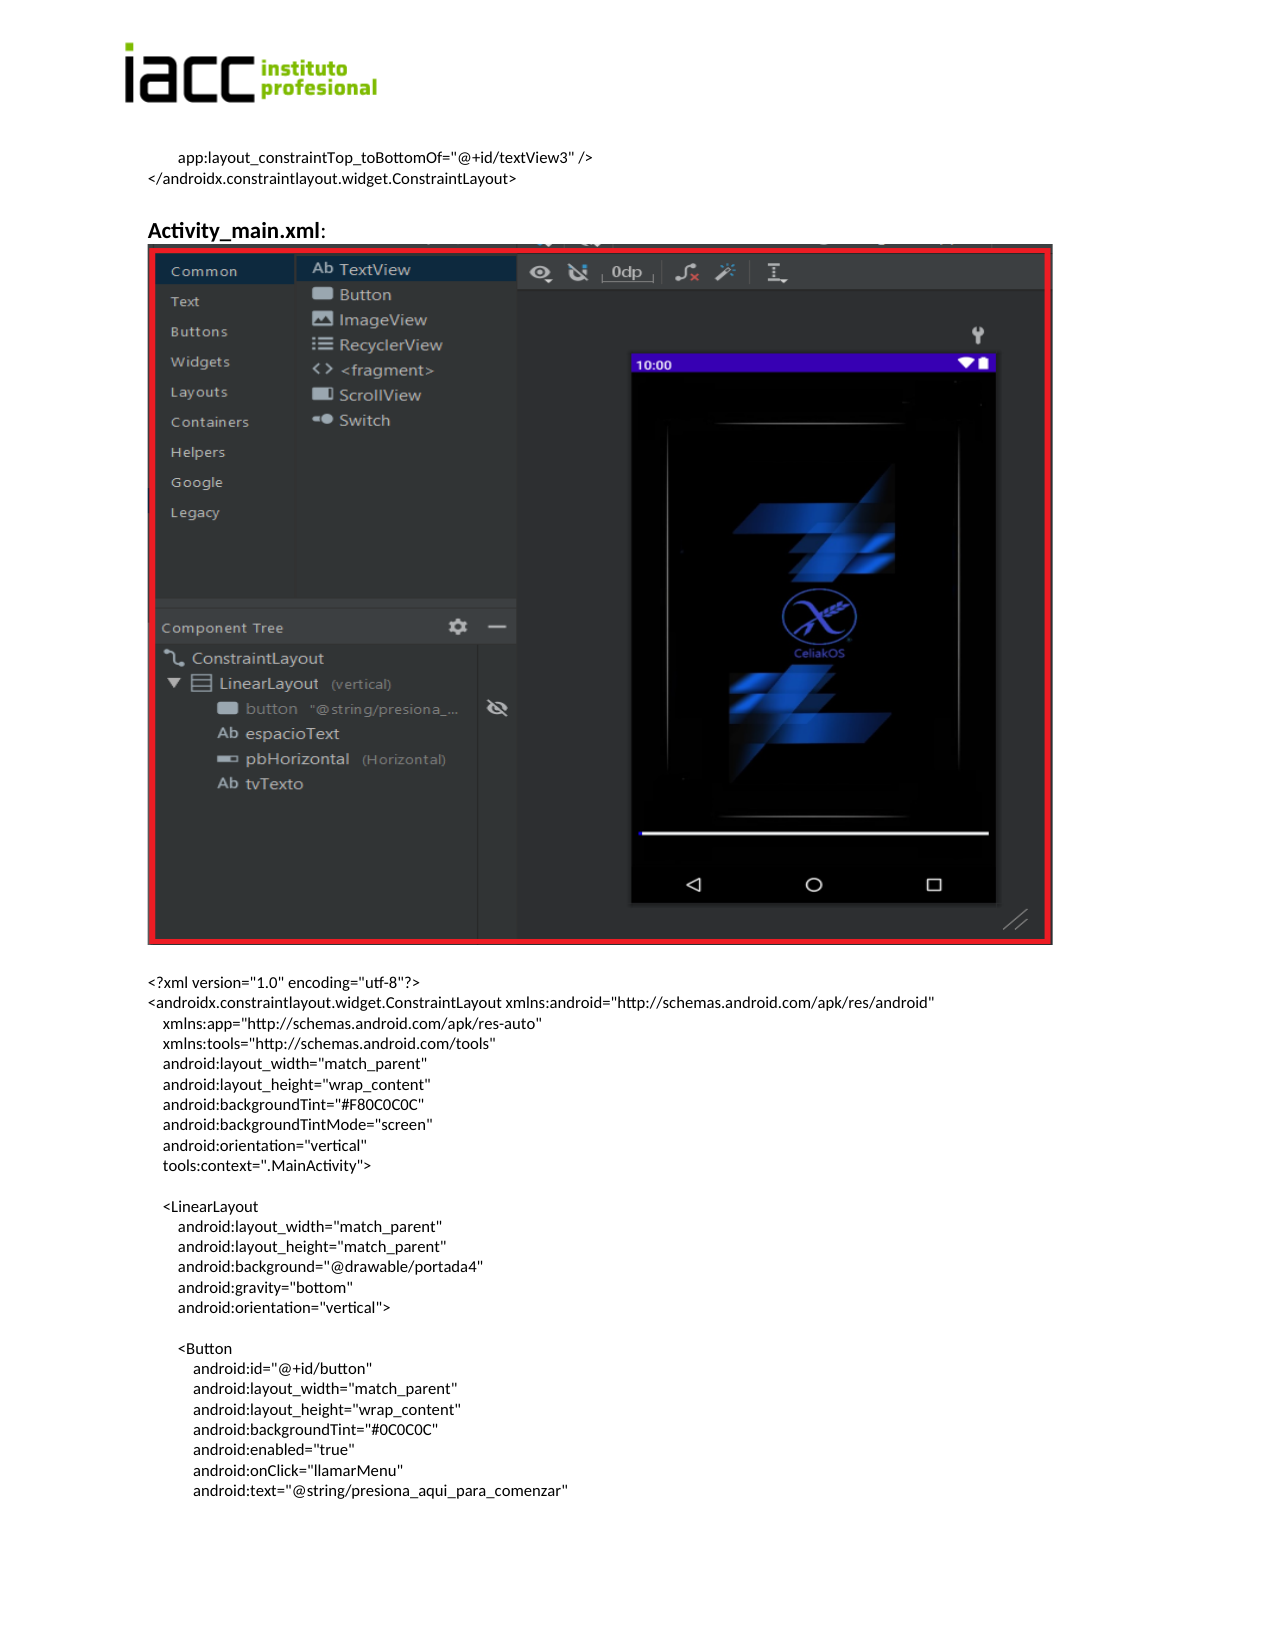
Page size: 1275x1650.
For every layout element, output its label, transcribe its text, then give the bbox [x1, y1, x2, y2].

text <Button [148, 1338, 1137, 1358]
text android:backgroundTint="#0C0C0C" [148, 1419, 1137, 1439]
text <LinearLayout [148, 1196, 1137, 1216]
text android:enabled="true" [148, 1439, 1137, 1460]
text tools:context=".MainActivity"> [148, 1155, 1137, 1176]
text </androidx.constraintlayout.widget.ConstraintLayout> [148, 168, 1137, 188]
text android:layout_height="wrap_content" [148, 1074, 1137, 1094]
text android:layout_width="match_parent" [148, 1216, 1137, 1236]
text android:layout_height="wrap_content" [148, 1399, 1137, 1419]
text android:layout_height="match_parent" [148, 1236, 1137, 1257]
text android:text="@string/presiona_aqui_para_comenzar" [148, 1480, 1137, 1501]
text android:background="@drawable/portada4" [148, 1257, 1137, 1277]
text android:orientation="vertical" [148, 1135, 1137, 1155]
text android:backgroundTint="#F80C0C0C" [148, 1094, 1137, 1114]
picture [147, 244, 1053, 945]
text android:backgroundTintMode="screen" [148, 1114, 1137, 1135]
text <androidx.constraintlayout.widget.ConstraintLayout xmlns:android="http://schemas.android.com/apk/res/android" [148, 993, 1137, 1013]
text xmlns:tools="http://schemas.android.com/tools" [148, 1033, 1137, 1054]
text xmlns:app="http://schemas.android.com/apk/res-auto" [148, 1013, 1137, 1033]
text android:orientation="vertical"> [148, 1297, 1137, 1318]
picture [0, 0, 1275, 126]
text android:onClick="llamarMenu" [148, 1460, 1137, 1480]
text android:layout_width="match_parent" [148, 1379, 1137, 1399]
text android:id="@+id/button" [148, 1358, 1137, 1379]
text android:gravity="bottom" [148, 1277, 1137, 1297]
text android:layout_width="match_parent" [148, 1054, 1137, 1074]
text app:layout_constraintTop_toBottomOf="@+id/textView3" /> [148, 148, 1137, 168]
text <?xml version="1.0" encoding="utf-8"?> [148, 972, 1137, 993]
